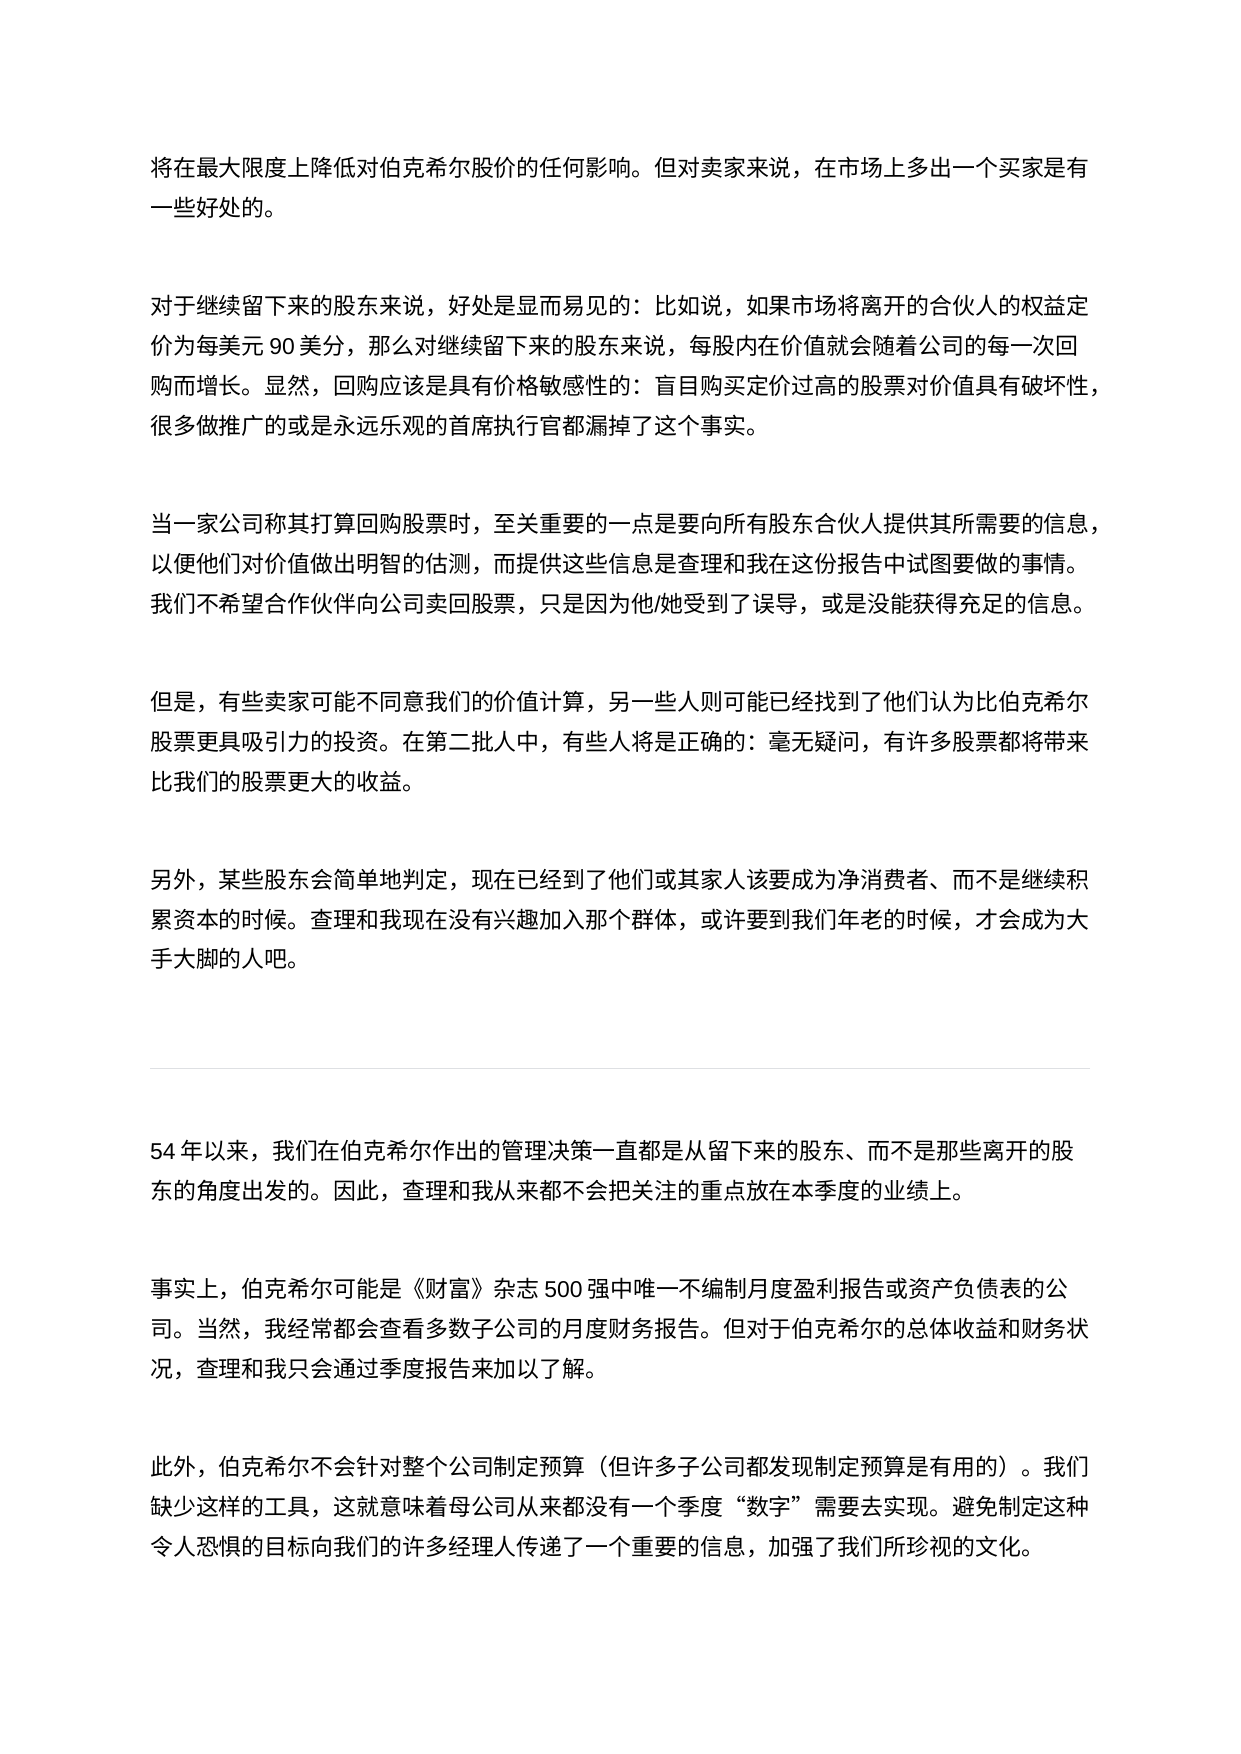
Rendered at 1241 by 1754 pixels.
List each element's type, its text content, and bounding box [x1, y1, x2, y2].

text 54年以来，我们在伯克希尔作出的管理决策一直都是从留下来的股东、而不是那些离开的股东的角度出发的。因此，查理和我从来都不会把关注的重点放在本季度的业绩上。 [150, 1133, 1090, 1206]
text 但是，有些卖家可能不同意我们的价值计算，另一些人则可能已经找到了他们认为比伯克希尔股票更具吸引力的投资。在第二批人中，有些人将是正确的：毫无疑问，有许多股票都将带来比我们的股票更大的收益。 [150, 684, 1090, 797]
text 对于继续留下来的股东来说，好处是显而易见的：比如说，如果市场将离开的合伙人的权益定价为每美元90美分，那么对继续留下来的股东来说，每股内在价值就会随着公司的每一次回购而增长。显然，回购应该是具有价格敏感性的：盲目购买定价过高的股票对价值具有破坏性，很多做推广的或是永远乐观的首席执行官都漏掉了这个事实。 [150, 288, 1090, 441]
text 此外，伯克希尔不会针对整个公司制定预算（但许多子公司都发现制定预算是有用的）。我们缺少这样的工具，这就意味着母公司从来都没有一个季度“数字”需要去实现。避免制定这种令人恐惧的目标向我们的许多经理人传递了一个重要的信息，加强了我们所珍视的文化。 [150, 1449, 1090, 1562]
text 当一家公司称其打算回购股票时，至关重要的一点是要向所有股东合伙人提供其所需要的信息，以便他们对价值做出明智的估测，而提供这些信息是查理和我在这份报告中试图要做的事情。我们不希望合作伙伴向公司卖回股票，只是因为他/她受到了误导，或是没能获得充足的信息。 [150, 506, 1090, 619]
text 事实上，伯克希尔可能是《财富》杂志500强中唯一不编制月度盈利报告或资产负债表的公司。当然，我经常都会查看多数子公司的月度财务报告。但对于伯克希尔的总体收益和财务状况，查理和我只会通过季度报告来加以了解。 [150, 1271, 1090, 1384]
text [150, 150, 1090, 223]
text 另外，某些股东会简单地判定，现在已经到了他们或其家人该要成为净消费者、而不是继续积累资本的时候。查理和我现在没有兴趣加入那个群体，或许要到我们年老的时候，才会成为大手大脚的人吧。 [150, 862, 1090, 974]
